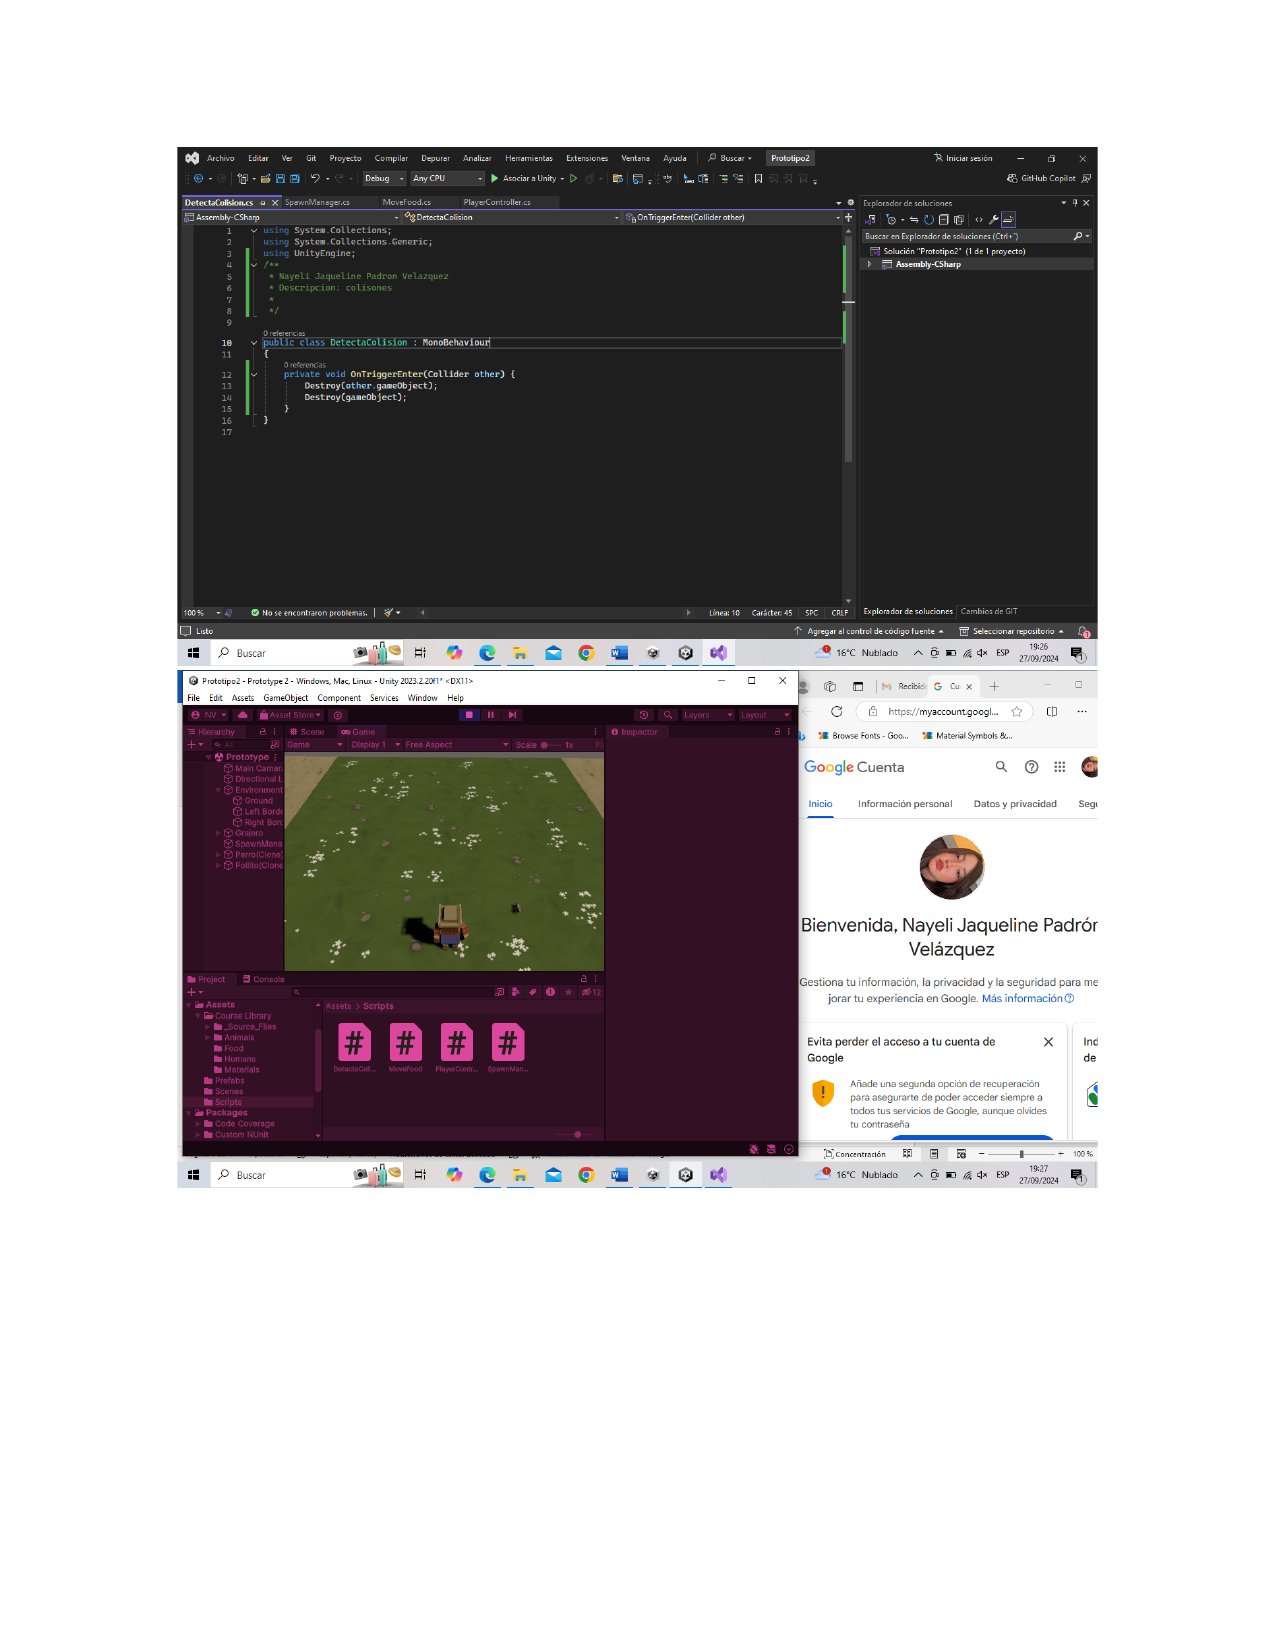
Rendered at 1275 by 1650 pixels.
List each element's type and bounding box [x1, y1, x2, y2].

picture [177, 670, 1098, 1188]
picture [177, 147, 1098, 666]
